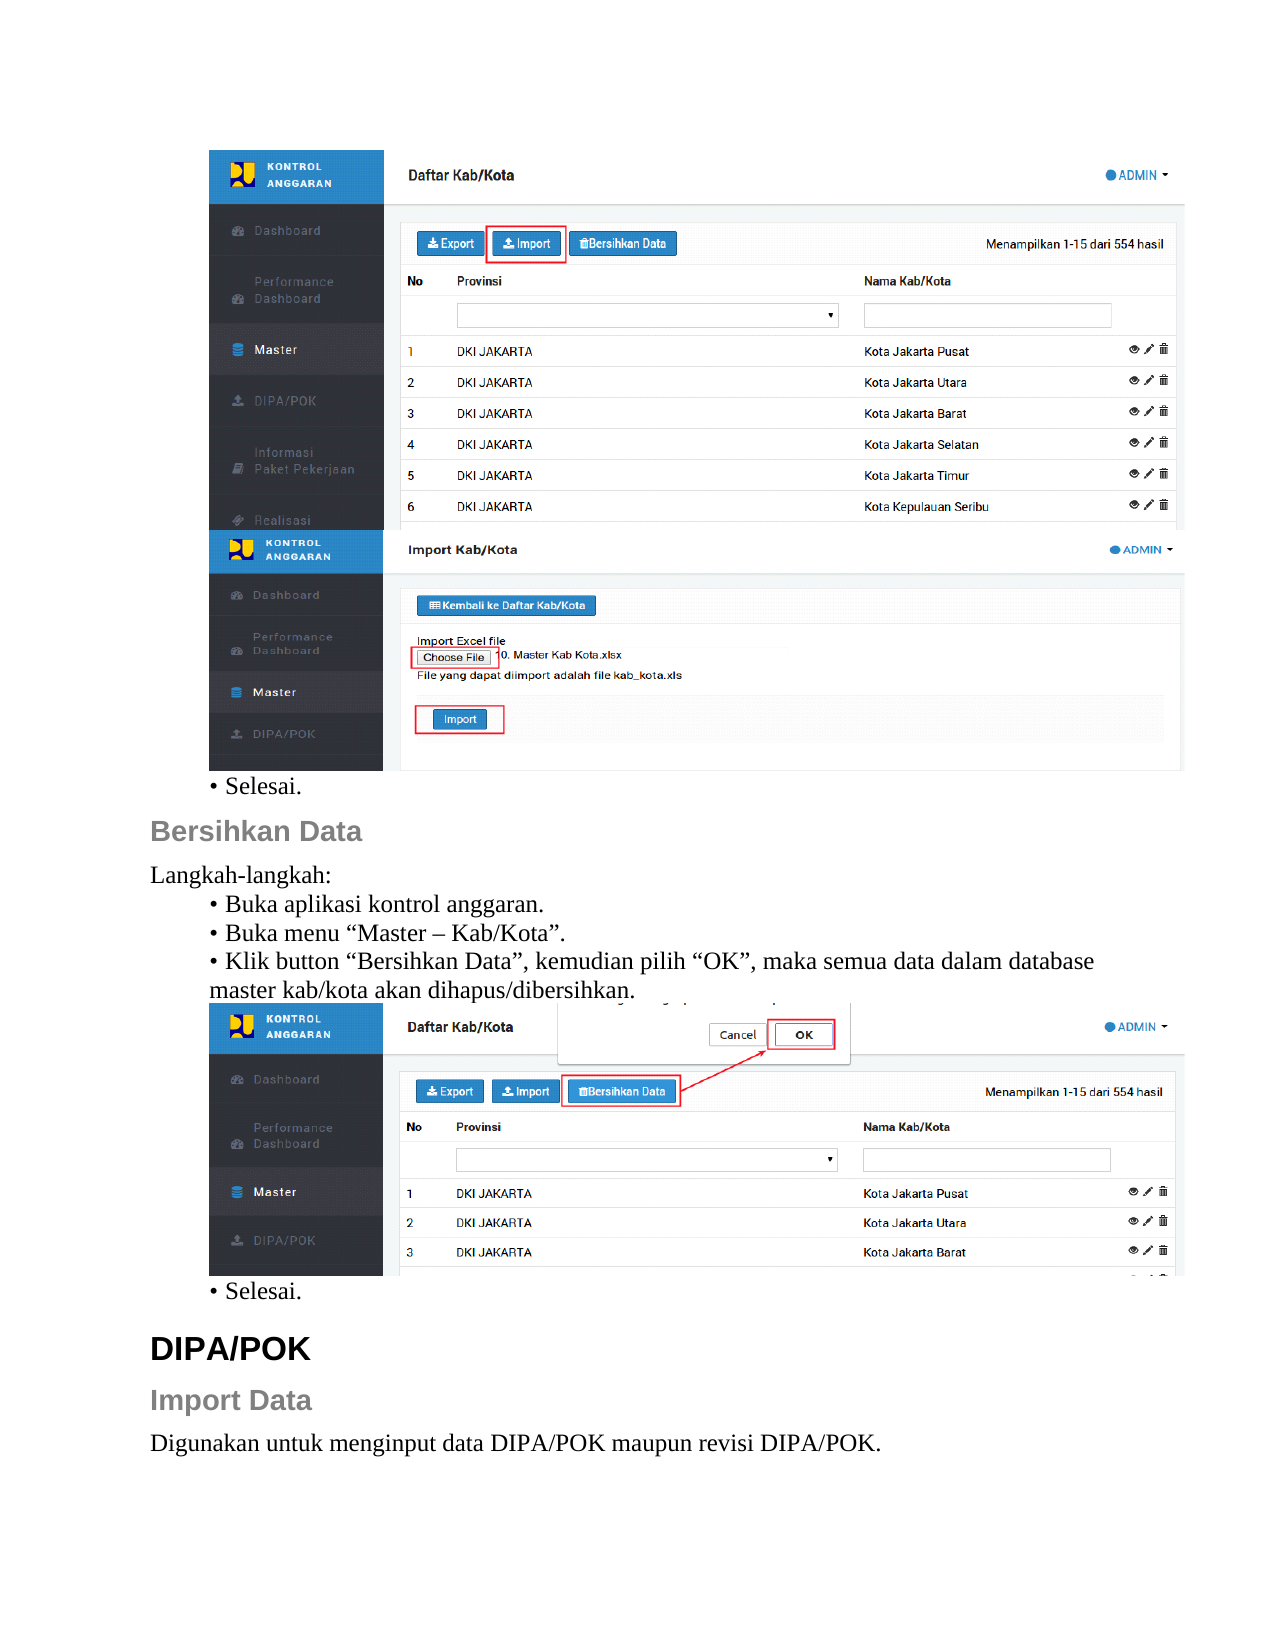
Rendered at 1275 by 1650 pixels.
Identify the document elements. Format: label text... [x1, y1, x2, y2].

list Selesai. [209, 1276, 1125, 1304]
text DIPA/POK [150, 1329, 1125, 1368]
text Langkah-langkah: [150, 860, 1125, 889]
list Buka aplikasi kontrol anggaran. [209, 889, 1125, 918]
list Klik button “Bersihkan Data”, kemudian pilih “OK”, maka semua data dalam database master kab/kota akan dihapus/dibersihkan. [209, 946, 1125, 1003]
text Import Data [150, 1382, 1125, 1416]
picture [209, 1003, 1185, 1276]
list Buka menu “Master – Kab/Kota”. [209, 918, 1125, 946]
text Digunakan untuk menginput data DIPA/POK maupun revisi DIPA/POK. [150, 1428, 1125, 1457]
picture [209, 150, 1185, 771]
text Bersihkan Data [150, 814, 1125, 848]
list Selesai. [209, 771, 1125, 799]
